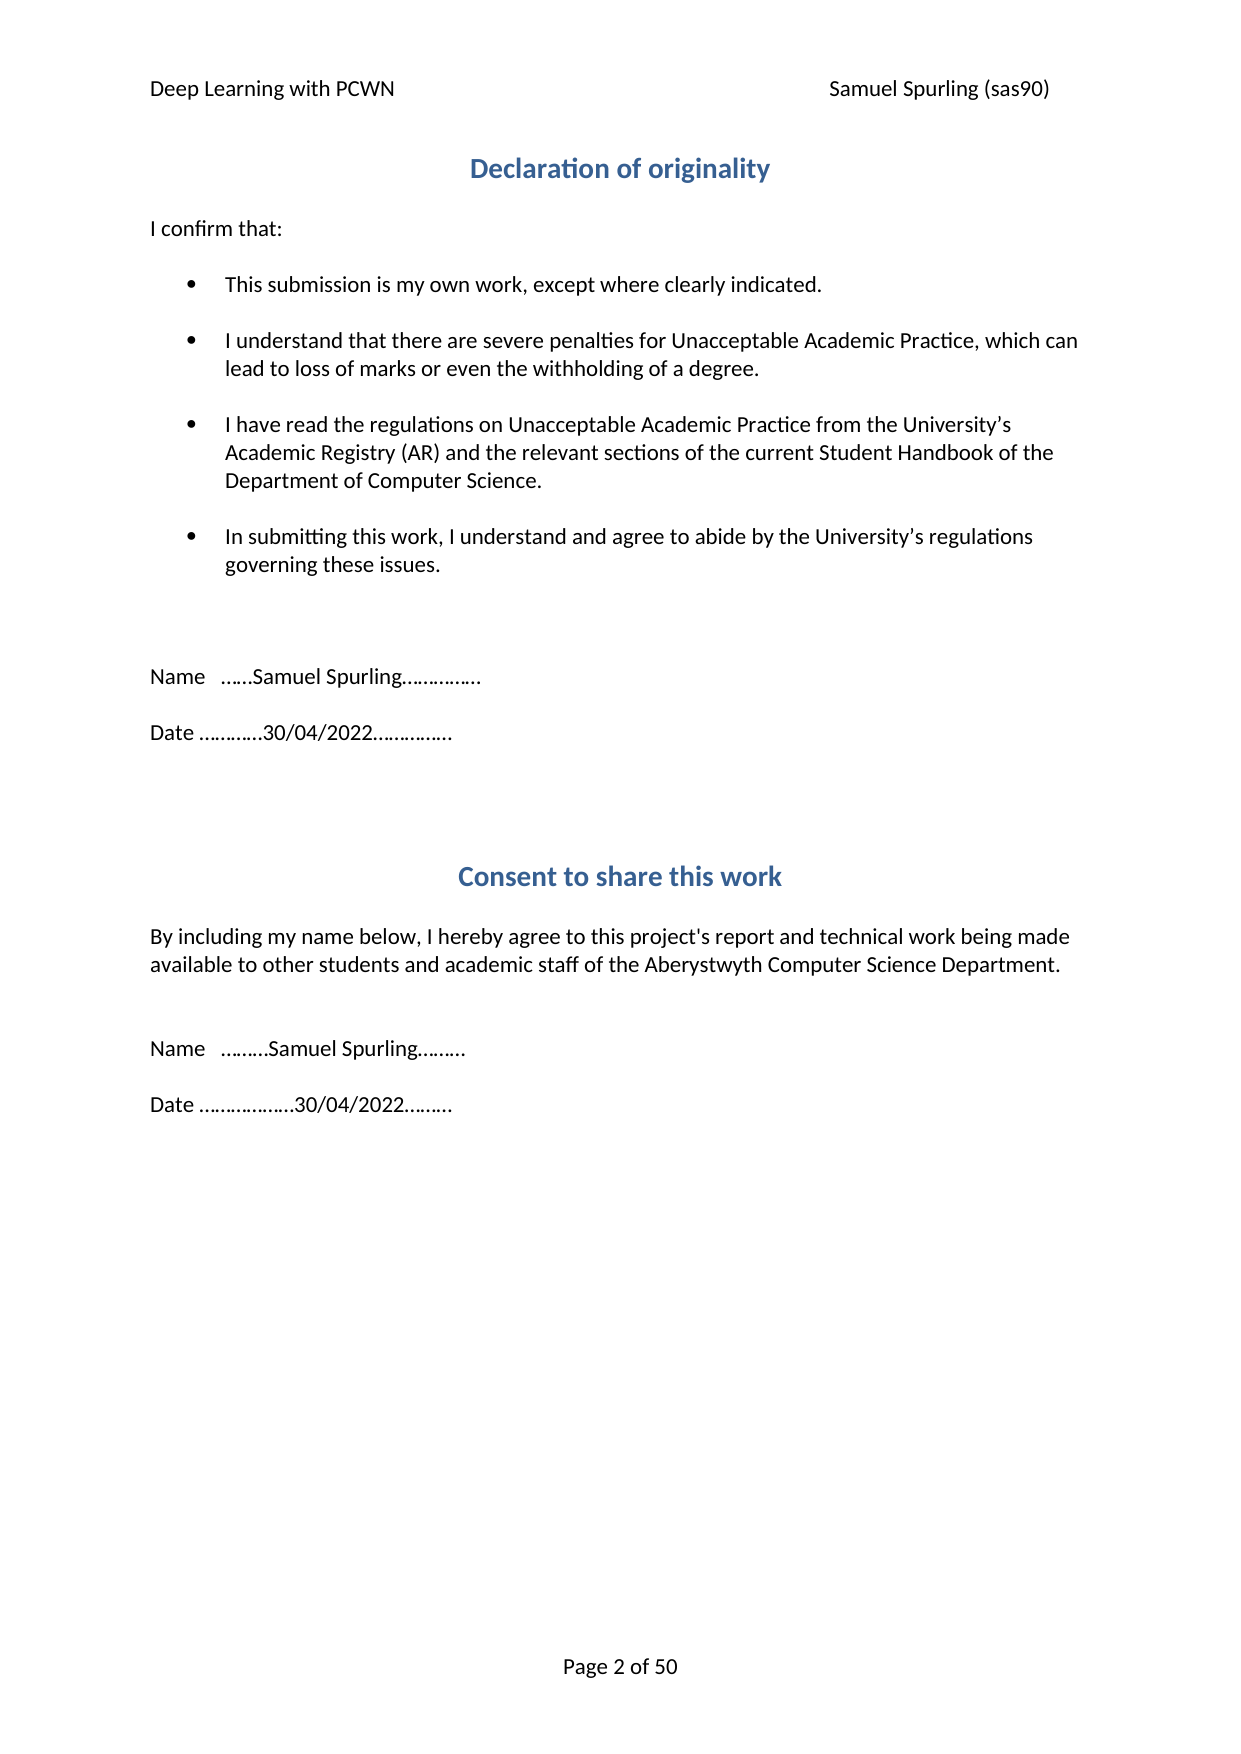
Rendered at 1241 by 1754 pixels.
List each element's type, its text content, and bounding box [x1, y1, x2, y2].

list In submitting this work, I understand and agree to abide by the University’s regulations governing these issues. [187, 522, 1090, 578]
text Consent to share this work [150, 858, 1090, 894]
text Name ……Samuel Spurling…………… [150, 662, 1090, 690]
text Date ………………30/04/2022……… [150, 1090, 1090, 1118]
list This submission is my own work, except where clearly indicated. [187, 270, 1090, 298]
text Date …………30/04/2022…………… [150, 718, 1090, 746]
list I have read the regulations on Unacceptable Academic Practice from the University’s Academic Registry (AR) and the relevant sections of the current Student Handbook of the Department of Computer Science. [187, 410, 1090, 494]
list I understand that there are severe penalties for Unacceptable Academic Practice, which can lead to loss of marks or even the withholding of a degree. [187, 326, 1090, 382]
text I confirm that: [150, 214, 1090, 270]
text Name ………Samuel Spurling……… [150, 1034, 1090, 1062]
text By including my name below, I hereby agree to this project's report and technical work being made available to other students and academic staff of the Aberystwyth Computer Science Department. [150, 922, 1090, 978]
text Declaration of originality [150, 150, 1090, 186]
